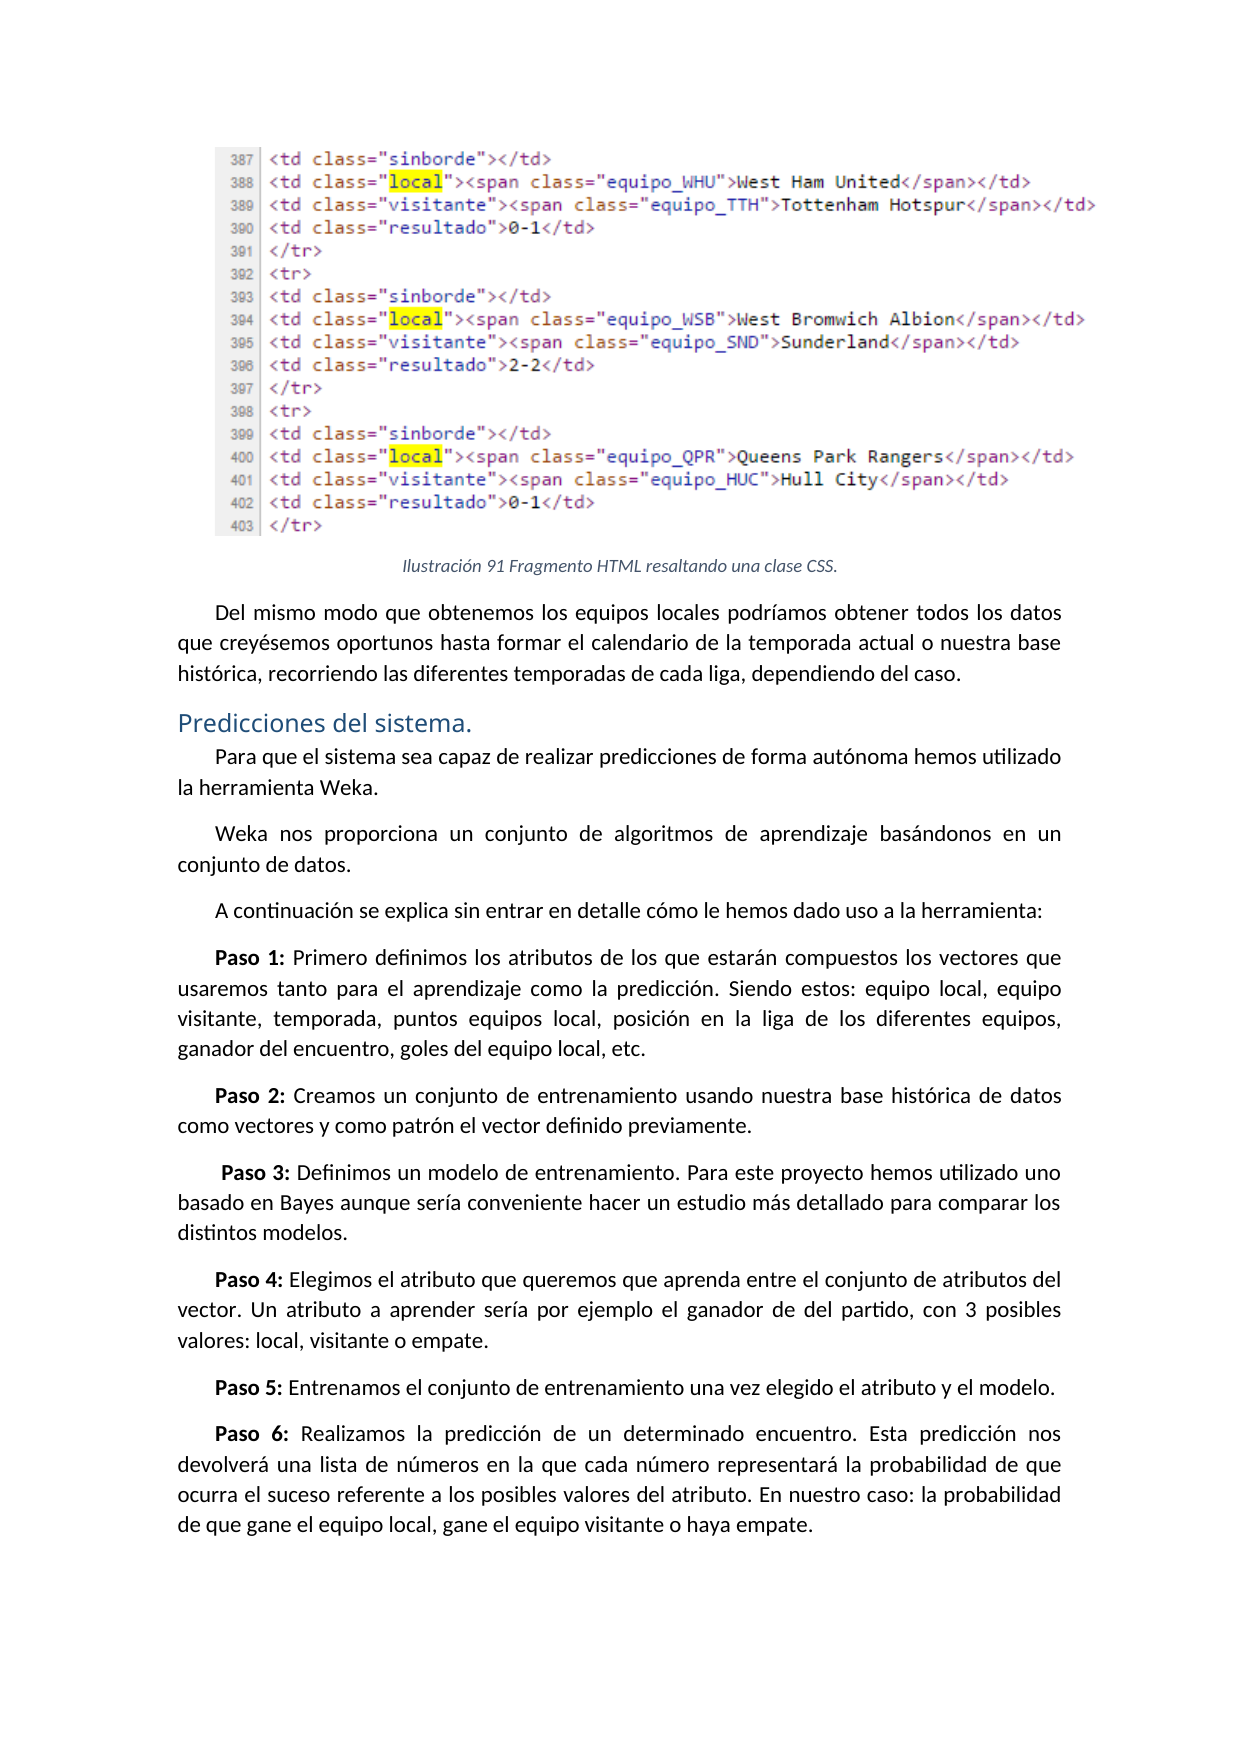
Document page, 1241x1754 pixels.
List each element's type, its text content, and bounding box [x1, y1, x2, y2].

picture [214, 147, 1101, 536]
text Paso 5: Entrenamos el conjunto de entrenamiento una vez elegido el atributo y el modelo. [177, 1373, 1063, 1401]
text Paso 3: Definimos un modelo de entrenamiento. Para este proyecto hemos utilizado uno basado en Bayes aunque sería conveniente hacer un estudio más detallado para comparar los distintos modelos. [177, 1158, 1063, 1246]
text Paso 4: Elegimos el atributo que queremos que aprenda entre el conjunto de atributos del vector. Un atributo a aprender sería por ejemplo el ganador de del partido, con 3 posibles valores: local, visitante o empate. [177, 1265, 1063, 1354]
subtitle Predicciones del sistema. [177, 706, 1063, 740]
text Del mismo modo que obtenemos los equipos locales podríamos obtener todos los datos que creyésemos oportunos hasta formar el calendario de la temporada actual o nuestra base histórica, recorriendo las diferentes temporadas de cada liga, dependiendo del caso. [177, 598, 1063, 687]
text Weka nos proporciona un conjunto de algoritmos de aprendizaje basándonos en un conjunto de datos. [177, 819, 1063, 878]
text Paso 2: Creamos un conjunto de entrenamiento usando nuestra base histórica de datos como vectores y como patrón el vector definido previamente. [177, 1081, 1063, 1139]
text Paso 6: Realizamos la predicción de un determinado encuentro. Esta predicción nos devolverá una lista de números en la que cada número representará la probabilidad de que ocurra el suceso referente a los posibles valores del atributo. En nuestro caso: la probabilidad de que gane el equipo local, gane el equipo visitante o haya empate. [177, 1419, 1063, 1538]
text Para que el sistema sea capaz de realizar predicciones de forma autónoma hemos utilizado la herramienta Weka. [177, 742, 1063, 801]
text A continuación se explica sin entrar en detalle cómo le hemos dado uso a la herramienta: [177, 897, 1063, 924]
text Paso 1: Primero definimos los atributos de los que estarán compuestos los vectores que usaremos tanto para el aprendizaje como la predicción. Siendo estos: equipo local, equipo visitante, temporada, puntos equipos local, posición en la liga de los diferentes equipos, ganador del encuentro, goles del equipo local, etc. [177, 943, 1063, 1062]
